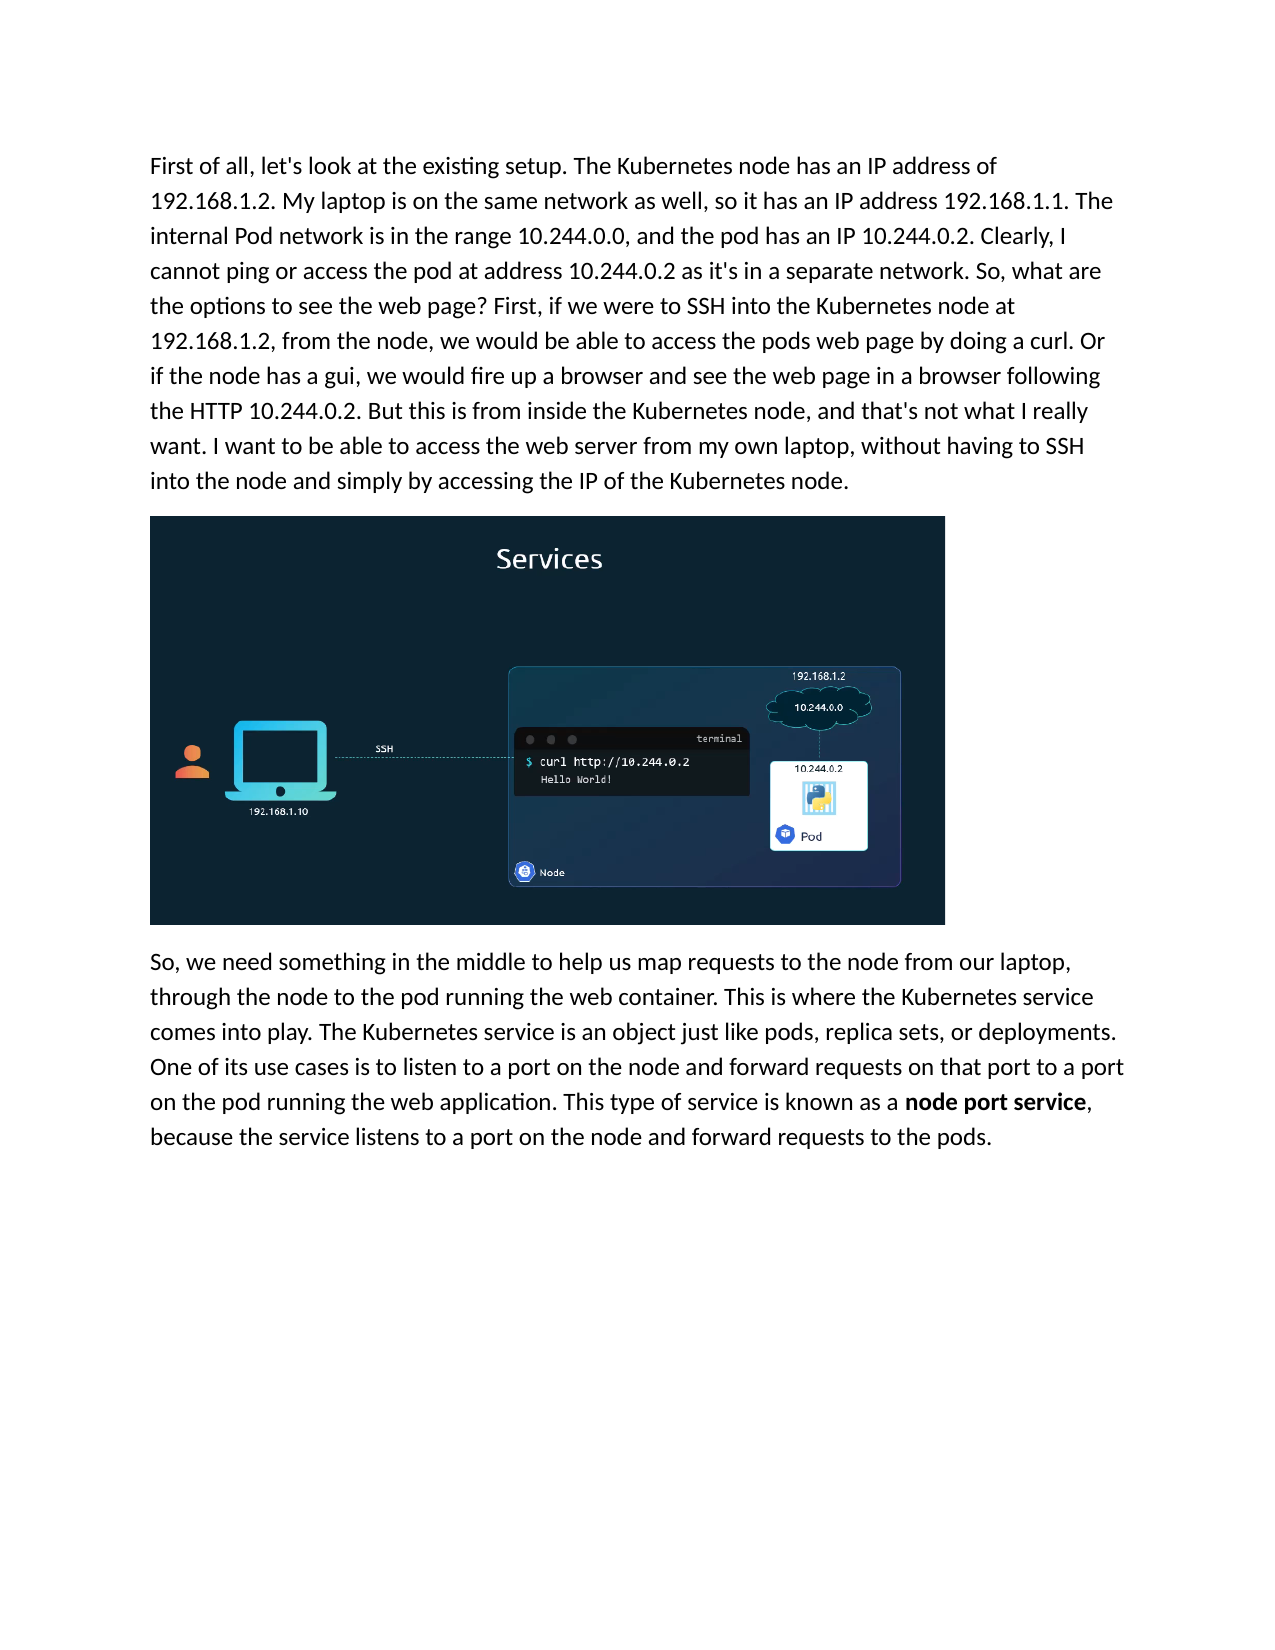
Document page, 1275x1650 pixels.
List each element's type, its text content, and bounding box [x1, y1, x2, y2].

text So, we need something in the middle to help us map requests to the node from our laptop, through the node to the pod running the web container. This is where the Kubernetes service comes into play. The Kubernetes service is an object just like pods, replica sets, or deployments. One of its use cases is to listen to a port on the node and forward requests on that port to a port on the pod running the web application. This type of service is known as a node port service, because the service listens to a port on the node and forward requests to the pods. [150, 947, 1125, 1152]
text First of all, let's look at the existing setup. The Kubernetes node has an IP address of 192.168.1.2. My laptop is on the same network as well, so it has an IP address 192.168.1.1. The internal Pod network is in the range 10.244.0.0, and the pod has an IP 10.244.0.2. Clearly, I cannot ping or access the pod at address 10.244.0.2 as it's in a separate network. So, what are the options to see the web page? First, if we were to SSH into the Kubernetes node at 192.168.1.2, from the node, we would be able to access the pods web page by doing a curl. Or if the node has a gui, we would fire up a browser and see the web page in a browser following the HTTP 10.244.0.2. But this is from inside the Kubernetes node, and that's not what I really want. I want to be able to access the web server from my own laptop, without having to SSH into the node and simply by accessing the IP of the Kubernetes node. [150, 150, 1125, 496]
picture [150, 516, 946, 925]
